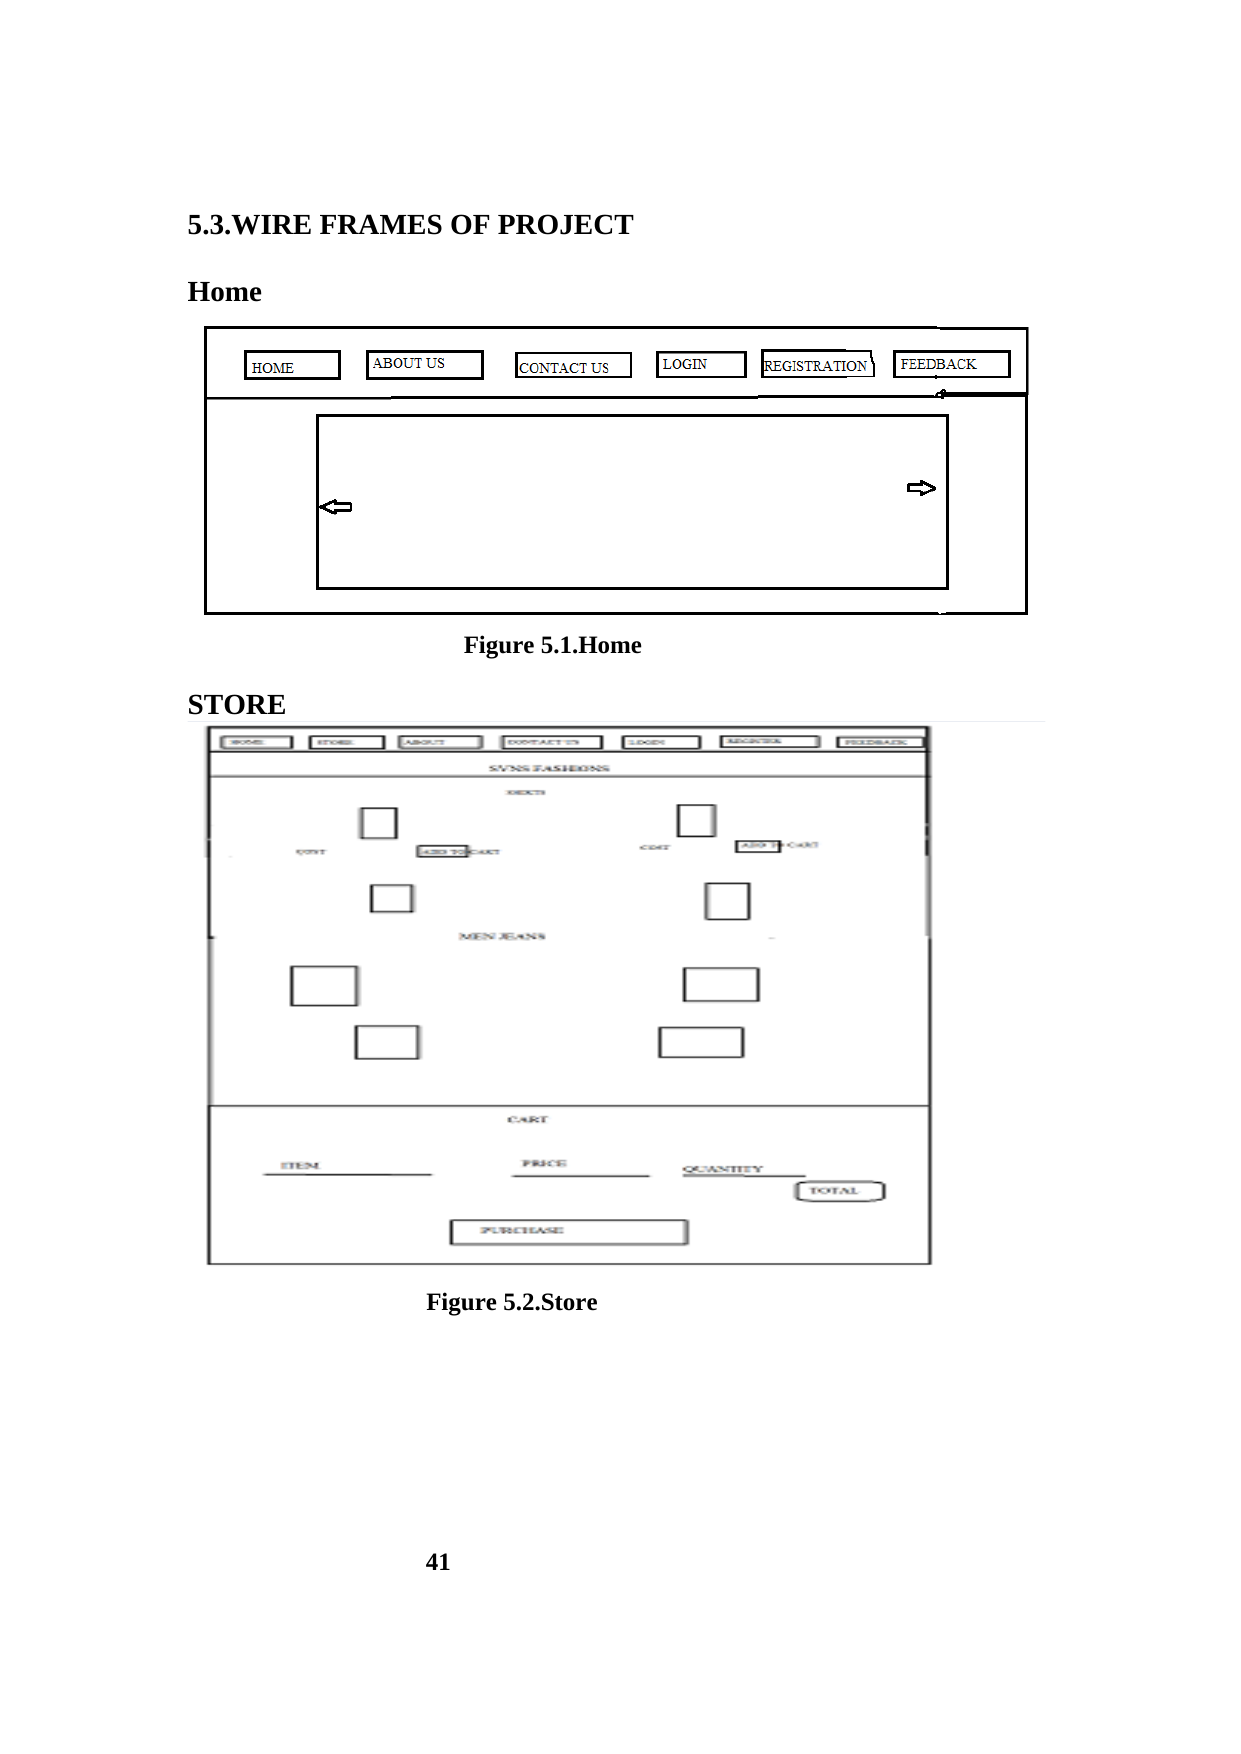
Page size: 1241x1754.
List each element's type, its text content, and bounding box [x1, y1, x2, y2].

text 5.3.WIRE FRAMES OF PROJECT [187, 207, 1053, 241]
picture [187, 308, 1052, 630]
list 41 [187, 1547, 1053, 1576]
list STORE [187, 687, 1053, 721]
list Figure 5.2.Store [187, 1287, 1053, 1315]
picture [187, 721, 1046, 1287]
list Figure 5.1.Home [187, 630, 1053, 659]
